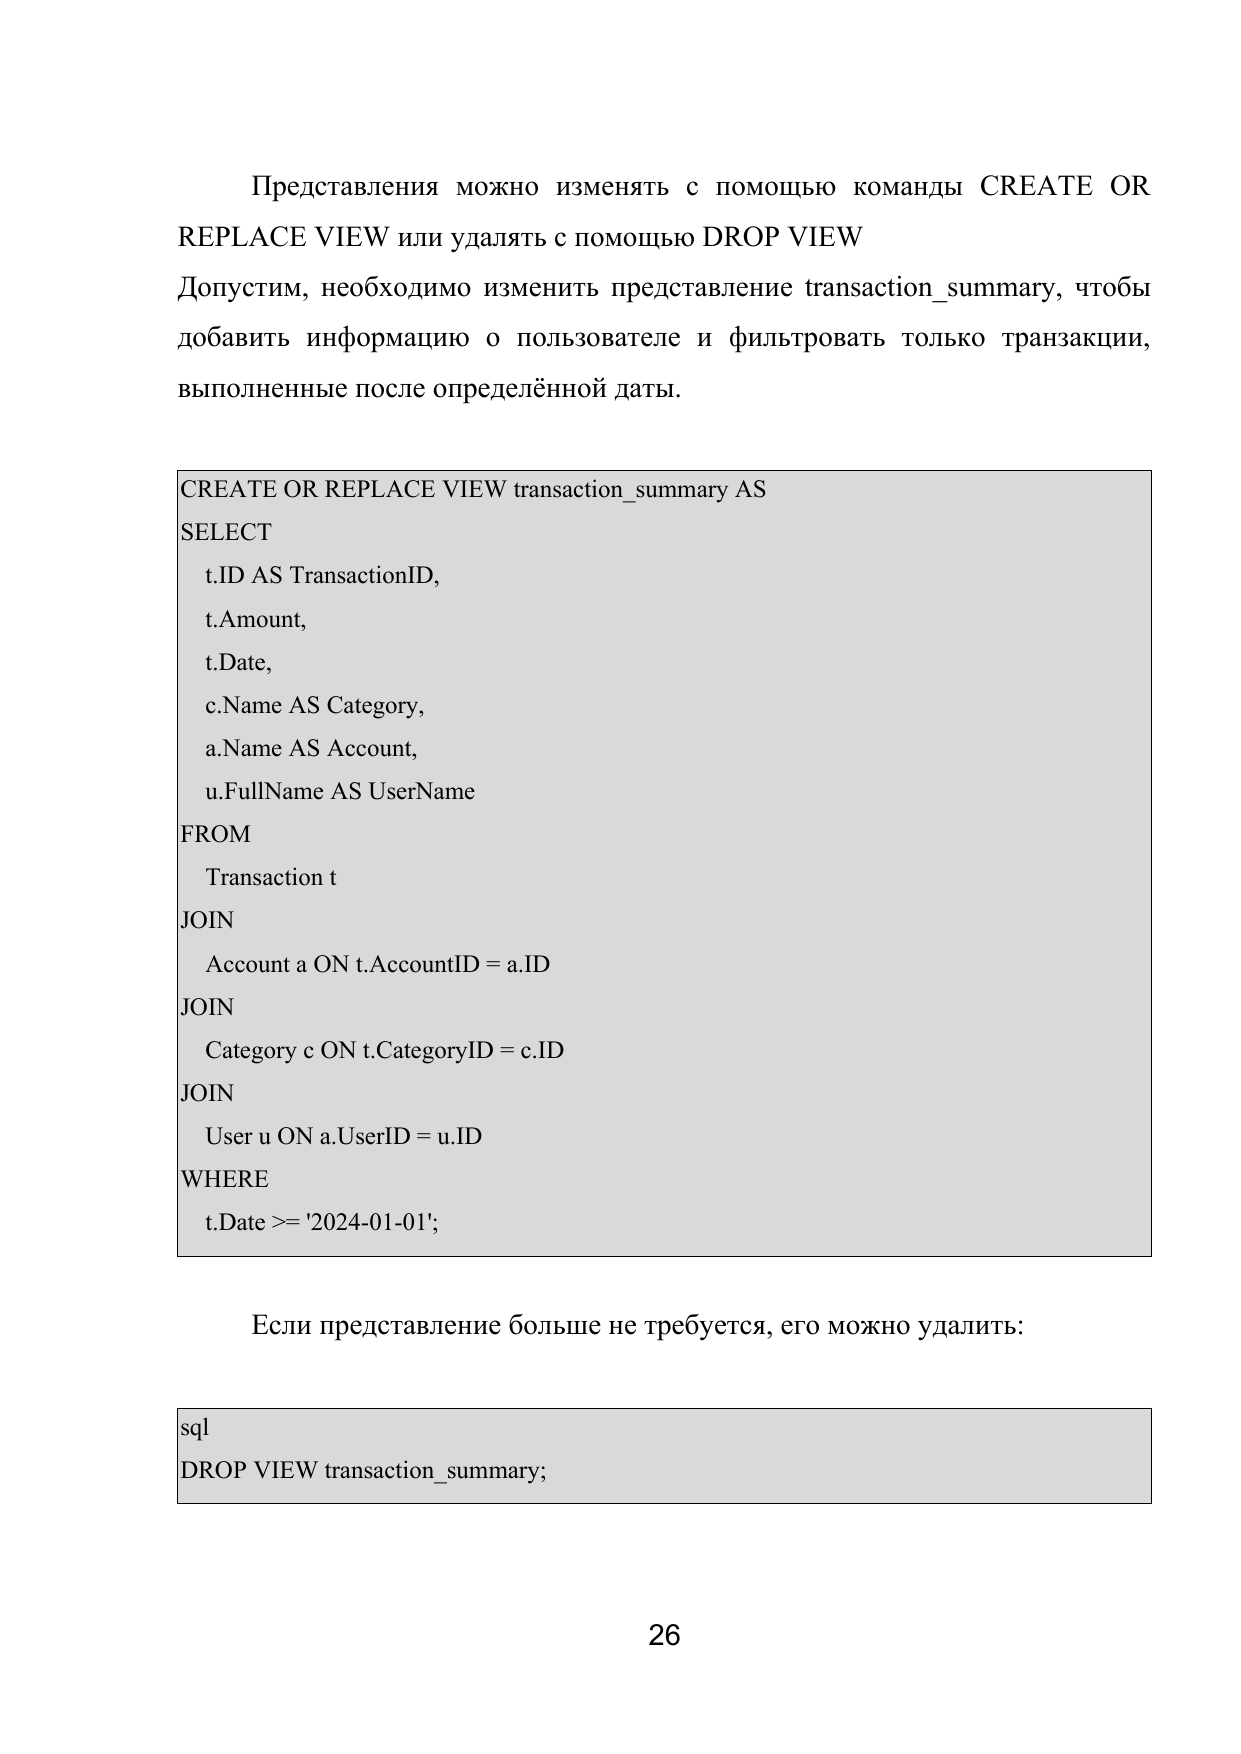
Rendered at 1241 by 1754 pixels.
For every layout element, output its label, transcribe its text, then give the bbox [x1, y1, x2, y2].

text Допустим, необходимо изменить представление transaction_summary, чтобы добавить информацию о пользователе и фильтровать только транзакции, выполненные после определённой даты. [177, 269, 1152, 403]
text Представления можно изменять с помощью команды CREATE OR REPLACE VIEW или удалять с помощью DROP VIEW [177, 168, 1152, 252]
table_header sql DROP VIEW transaction_summary; [178, 1409, 1151, 1503]
text Если представление больше не требуется, его можно удалить: [177, 1307, 1152, 1341]
table_header CREATE OR REPLACE VIEW transaction_summary AS SELECT t.ID AS TransactionID, t.Amount, t.Date, c.Name AS Category, a.Name AS Account, u.FullName AS UserName FROM Transaction t JOIN Account a ON t.AccountID = a.ID JOIN Category c ON t.CategoryID = c.ID JOIN User u ON a.UserID = u.ID WHERE t.Date >= '2024-01-01'; [178, 471, 1151, 1256]
